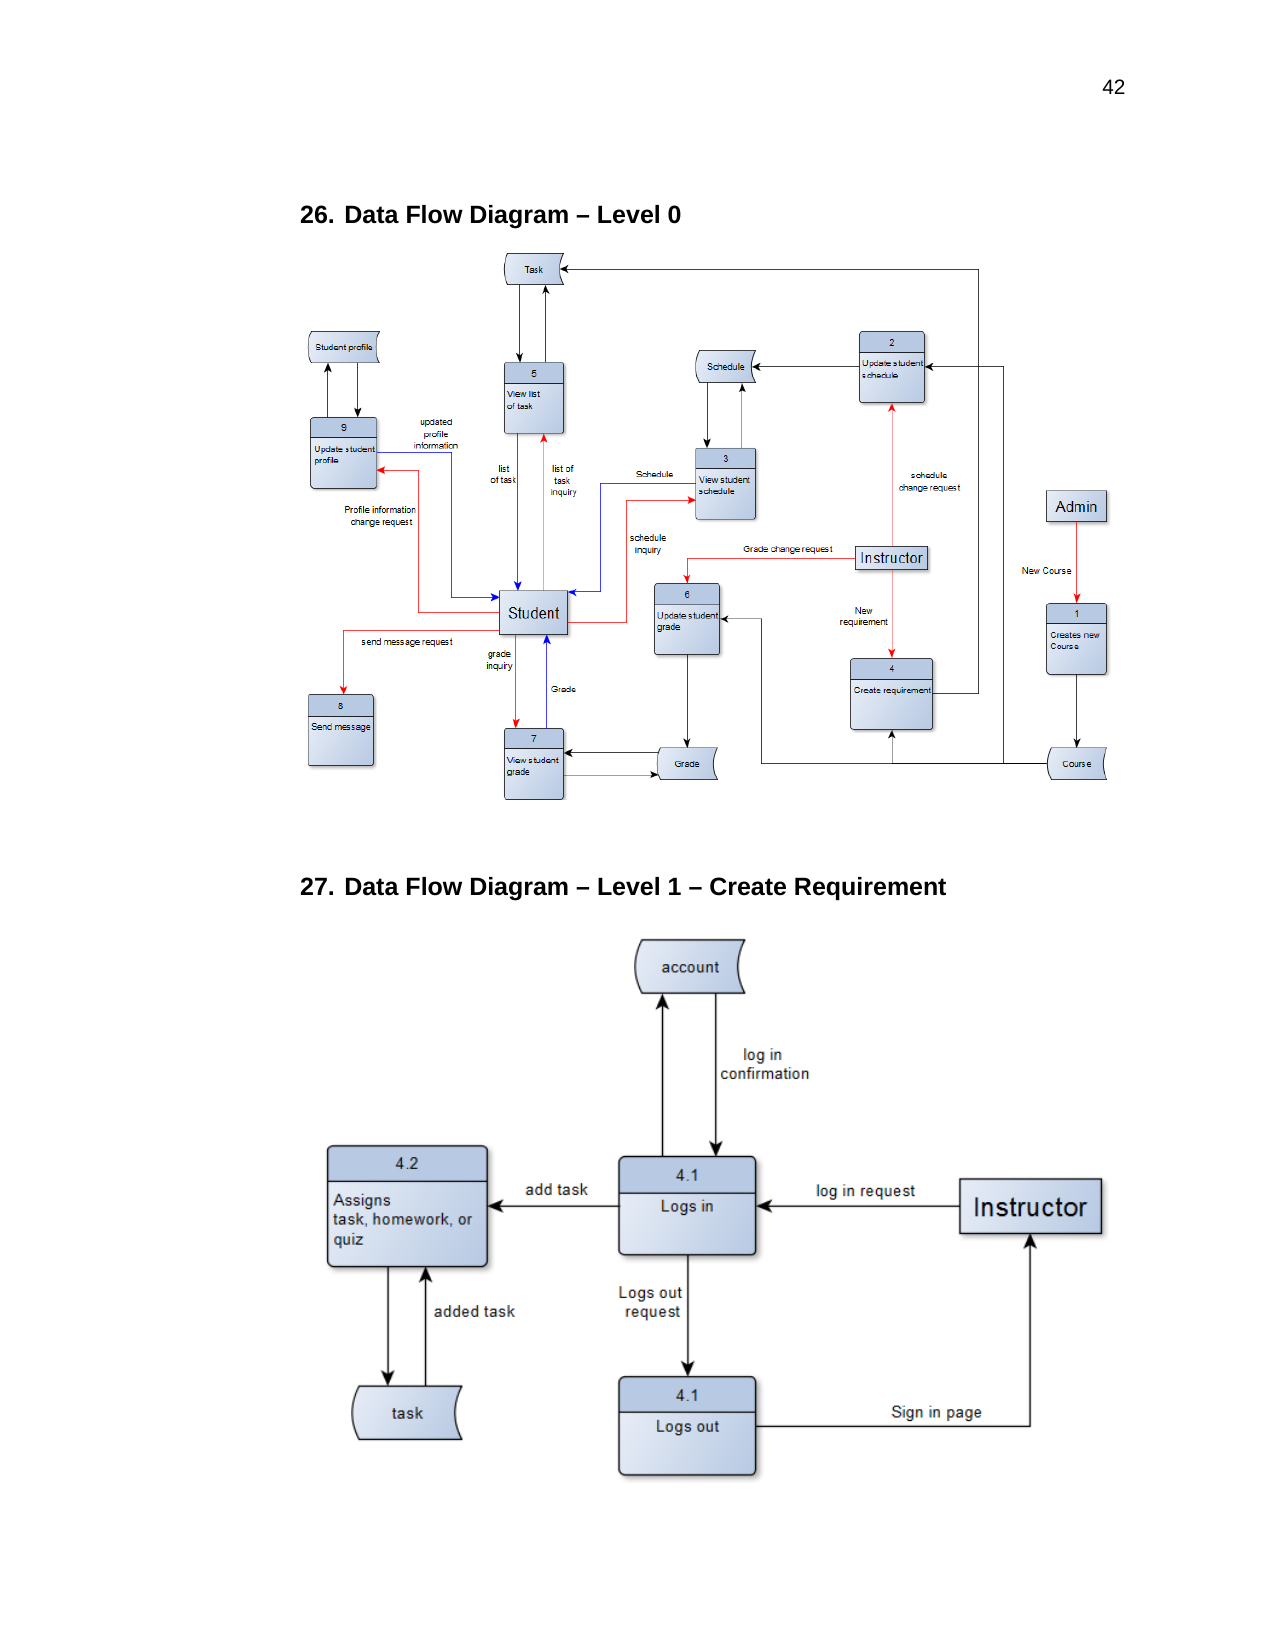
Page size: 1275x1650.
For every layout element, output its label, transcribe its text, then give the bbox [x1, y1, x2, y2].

picture [309, 925, 1110, 1488]
picture [301, 250, 1112, 801]
subtitle Data Flow Diagram – Level 0 [300, 194, 1125, 229]
subtitle Data Flow Diagram – Level 1 – Create Requirement [300, 865, 1125, 901]
